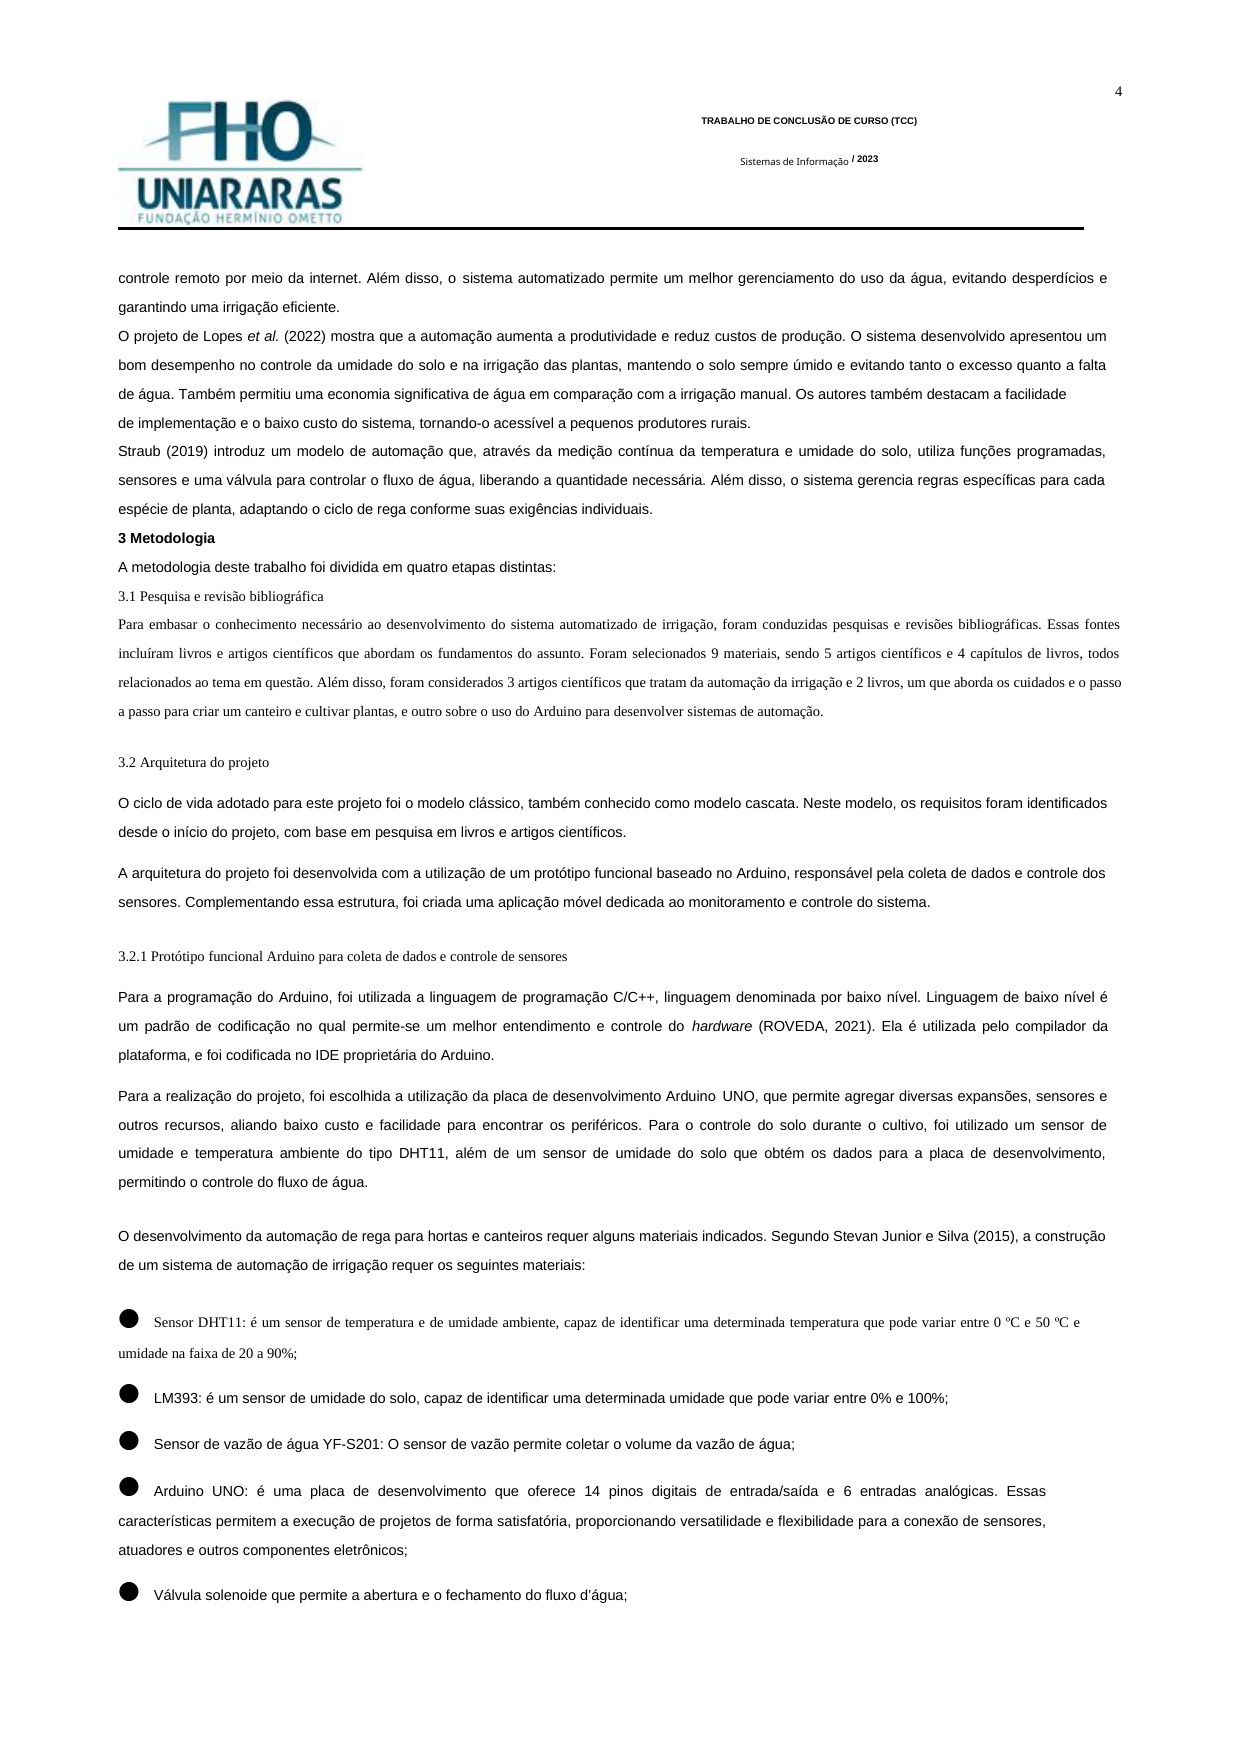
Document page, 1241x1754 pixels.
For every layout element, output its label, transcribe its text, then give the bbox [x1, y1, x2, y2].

text O projeto de Lopes et al. (2022) mostra que a automação aumenta a produtividade e reduz custos de produção. O sistema desenvolvido apresentou um bom desempenho no controle da umidade do solo e na irrigação das plantas, mantendo o solo sempre úmido e evitando tanto o excesso quanto a falta de água. Também permitiu uma economia significativa de água em comparação com a irrigação manual. Os autores também destacam a facilidade [118, 316, 1108, 402]
text de implementação e o baixo custo do sistema, tornando-o acessível a pequenos produtores rurais. [118, 402, 1108, 431]
text 3 Metodologia [118, 518, 1122, 546]
text A metodologia deste trabalho foi dividida em quatro etapas distintas: [118, 547, 1122, 575]
picture [117, 99, 365, 225]
text Straub (2019) introduz um modelo de automação que, através da medição contínua da temperatura e umidade do solo, utiliza funções programadas, sensores e uma válvula para controlar o fluxo de água, liberando a quantidade necessária. Além disso, o sistema gerencia regras específicas para cada espécie de planta, adaptando o ciclo de rega conforme suas exigências individuais. [118, 431, 1108, 518]
